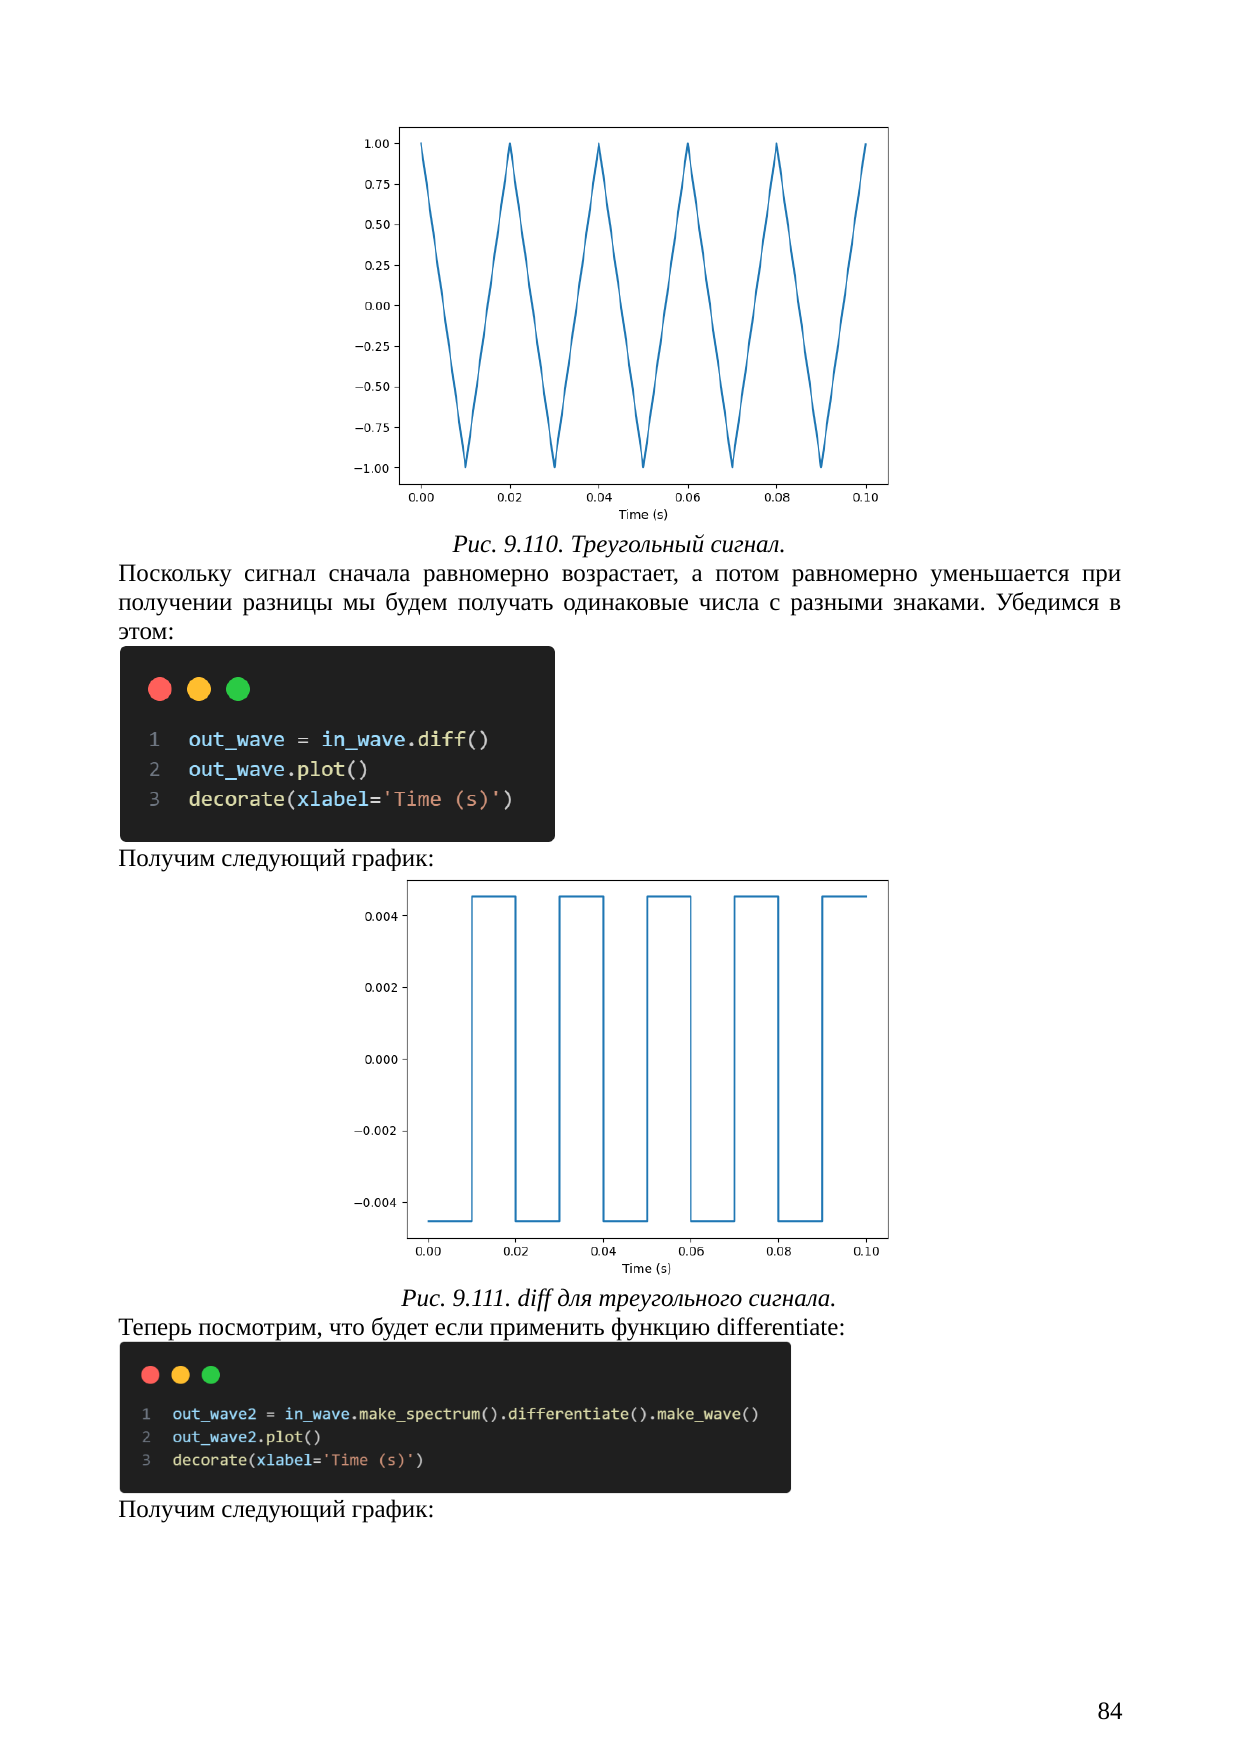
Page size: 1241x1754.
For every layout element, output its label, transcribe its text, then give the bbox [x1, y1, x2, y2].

text Получим следующий график: [118, 1494, 1122, 1523]
text Поскольку сигнал сначала равномерно возрастает, а потом равномерно уменьшается при получении разницы мы будем получать одинаковые числа с разными знаками. Убедимся в этом: [118, 558, 1122, 644]
picture [118, 644, 556, 843]
picture [344, 118, 896, 530]
picture [118, 1340, 792, 1494]
text Получим следующий график: [118, 843, 1122, 872]
text Теперь посмотрим, что будет если применить функцию differentiate: [118, 1312, 1122, 1341]
picture [344, 871, 896, 1284]
